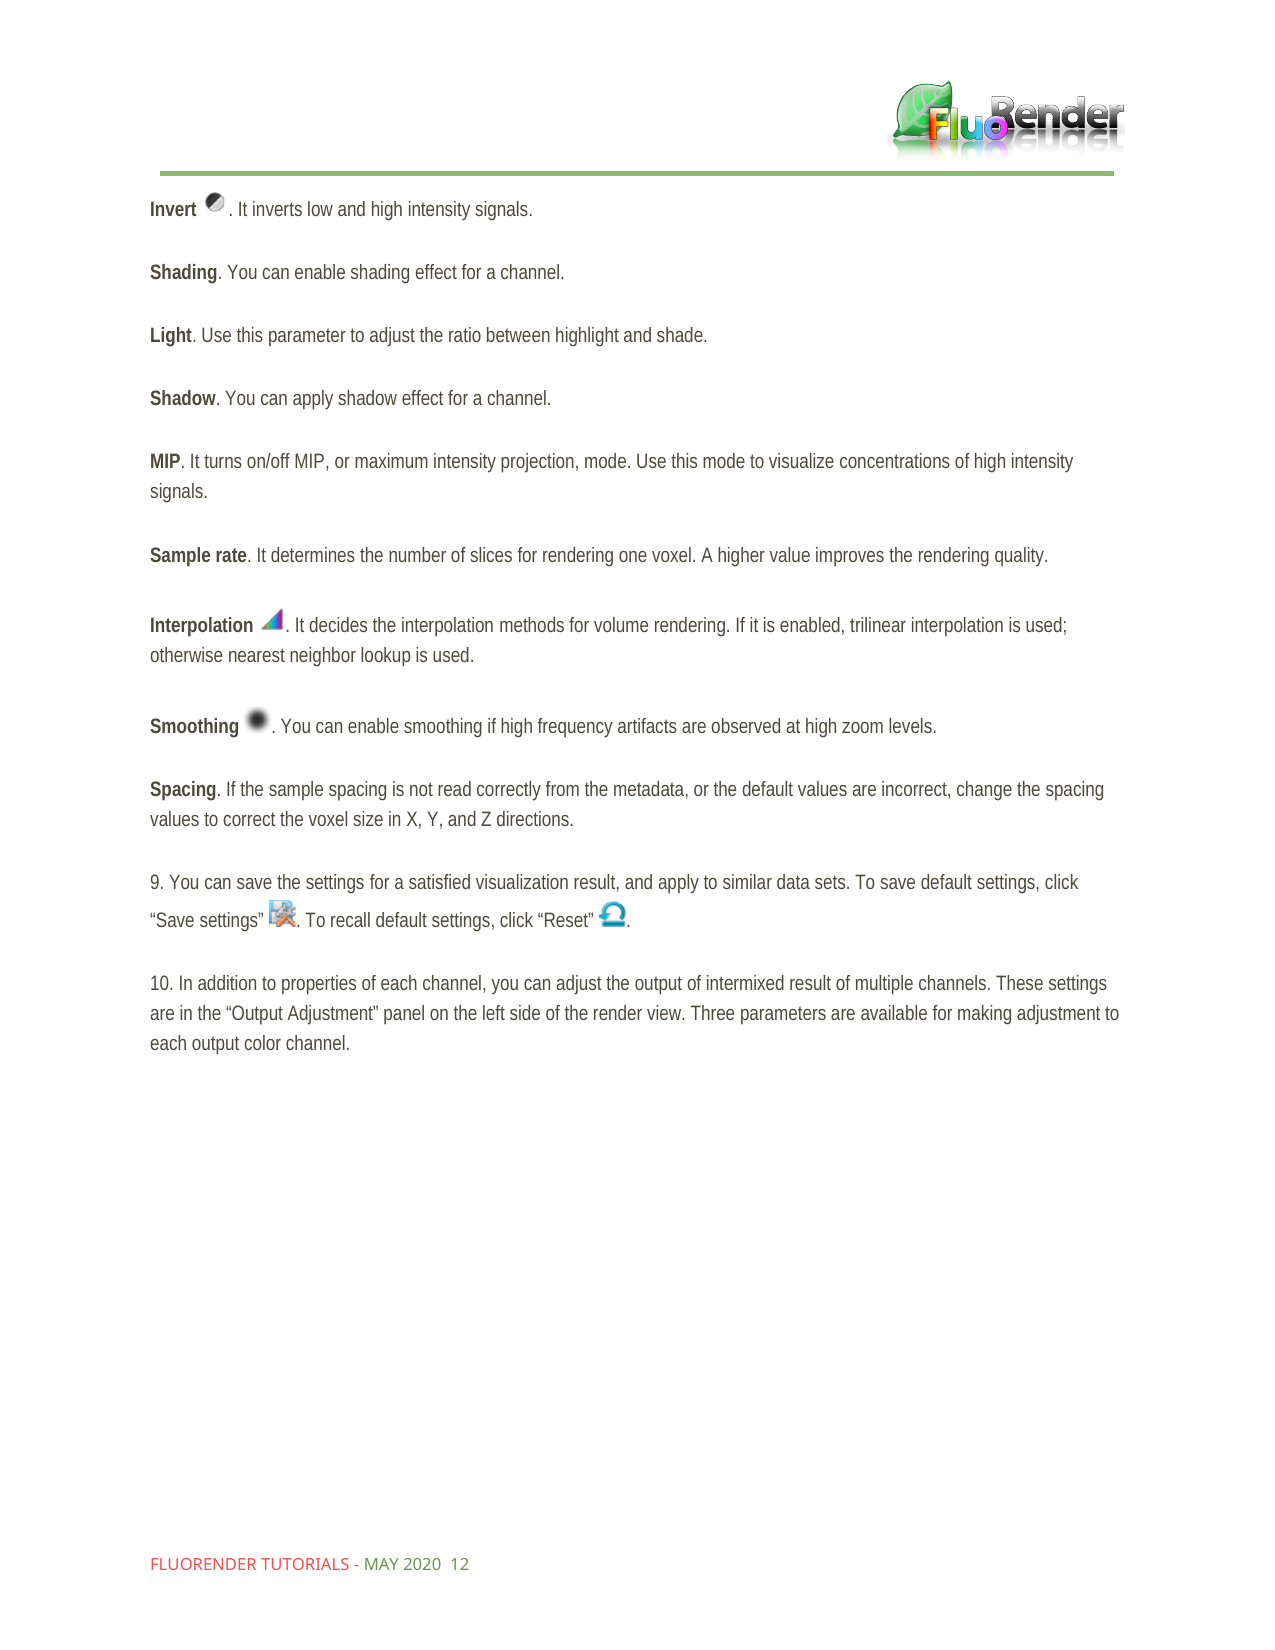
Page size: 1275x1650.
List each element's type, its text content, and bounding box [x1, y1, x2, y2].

picture [268, 900, 296, 927]
text MIP. It turns on/off MIP, or maximum intensity projection, mode. Use this mode to visualize concentrations of high intensity signals. [150, 449, 1125, 503]
picture [258, 605, 286, 633]
text Shadow. You can apply shadow effect for a channel. [150, 386, 1125, 410]
text 9. You can save the settings for a satisfied visualization result, and apply to similar data sets. To save default settings, click “Save settings” . To recall default settings, click “Reset” . [150, 870, 1125, 932]
picture [243, 706, 271, 734]
text Shading. You can enable shading effect for a channel. [150, 260, 1125, 284]
text Smoothing . You can enable smoothing if high frequency artifacts are observed at high zoom levels. [150, 706, 1125, 738]
picture [887, 75, 1125, 165]
text Spacing. If the sample spacing is not read correctly from the metadata, or the default values are incorrect, change the spacing values to correct the voxel size in X, Y, and Z directions. [150, 777, 1125, 831]
picture [201, 188, 229, 216]
picture [598, 900, 626, 927]
text Light. Use this parameter to adjust the ratio between highlight and shade. [150, 323, 1125, 347]
text Invert . It inverts low and high intensity signals. [150, 189, 1125, 220]
text Sample rate. It determines the number of slices for rendering one voxel. A higher value improves the rendering quality. [150, 542, 1125, 566]
text Interpolation . It decides the interpolation methods for volume rendering. If it is enabled, trilinear interpolation is used; otherwise nearest neighbor lookup is used. [150, 606, 1125, 667]
text 10. In addition to properties of each channel, you can adjust the output of intermixed result of multiple channels. These settings are in the “Output Adjustment” panel on the left side of the render view. Three parameters are available for making adjustment to each output color channel. [150, 971, 1125, 1054]
